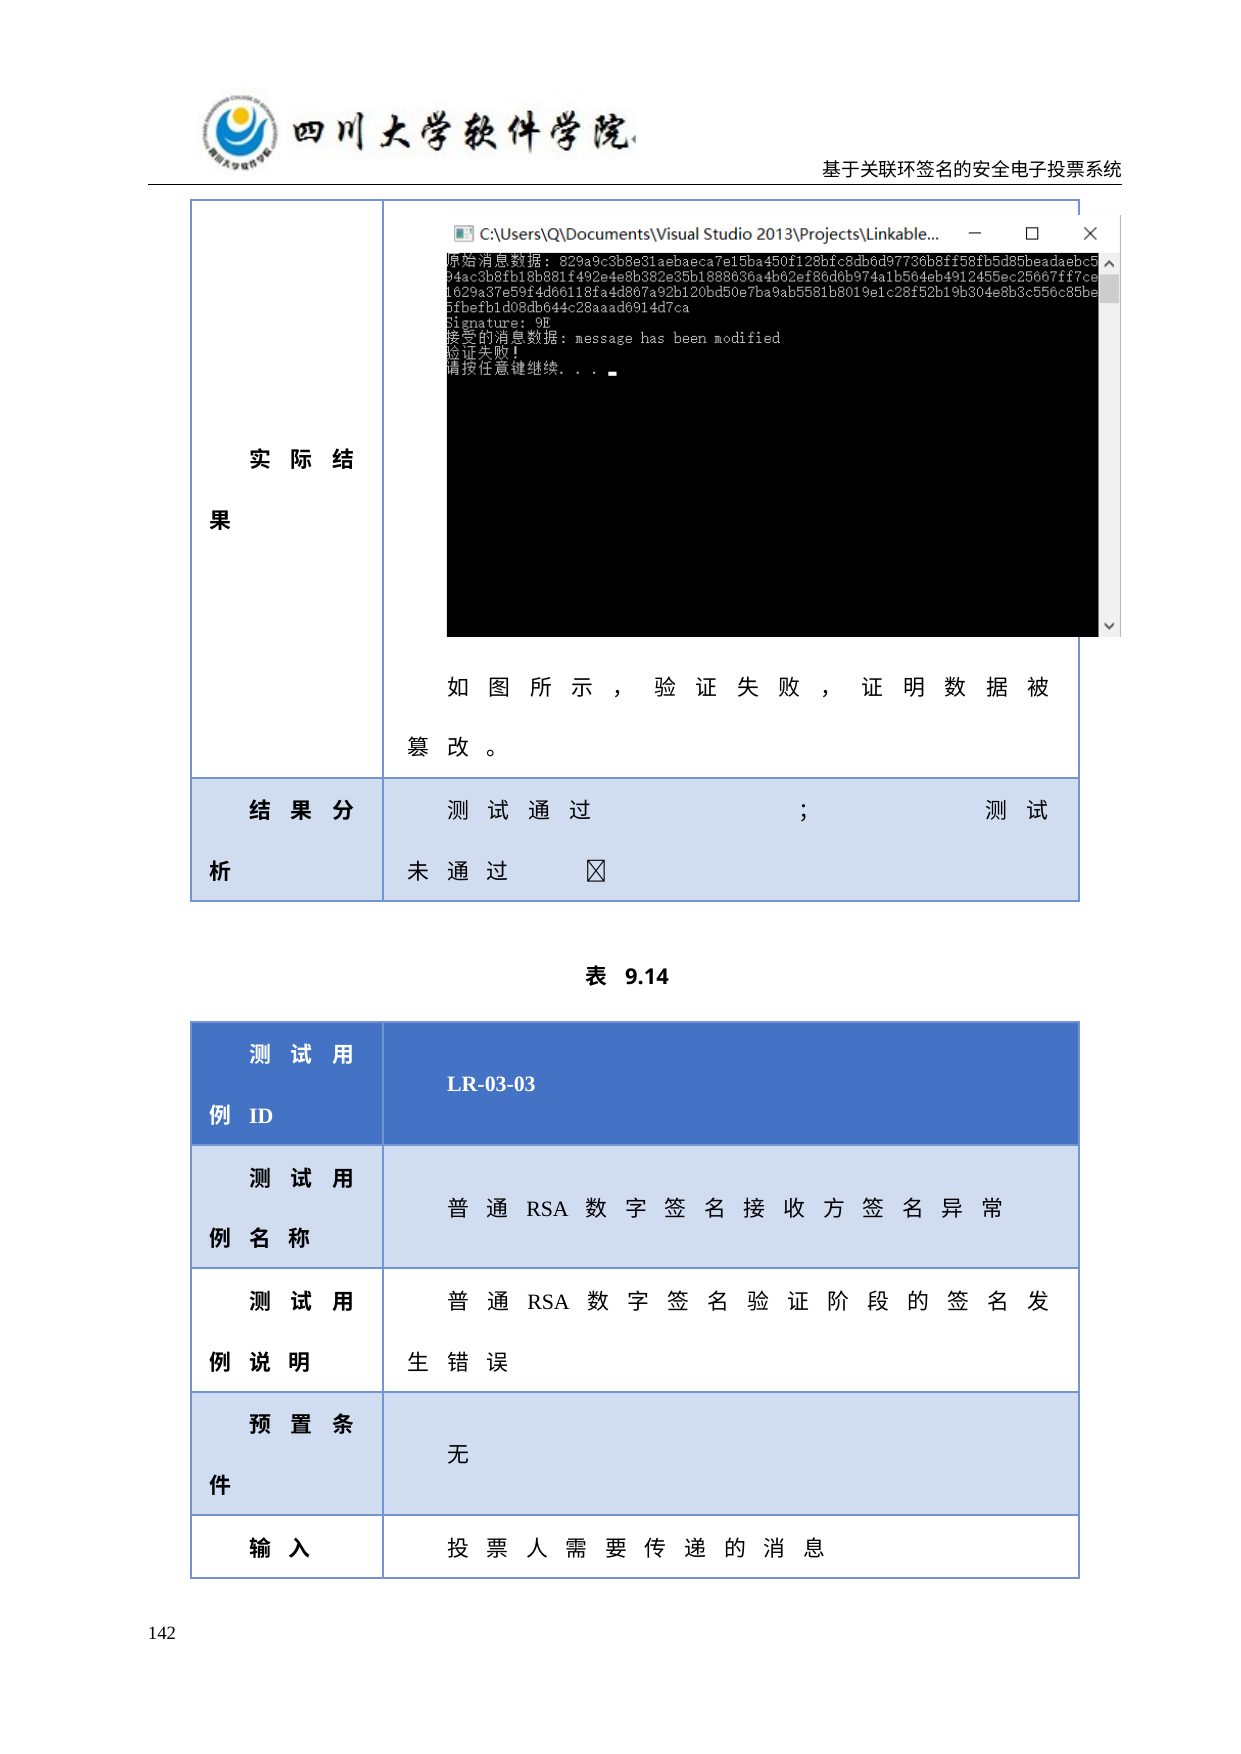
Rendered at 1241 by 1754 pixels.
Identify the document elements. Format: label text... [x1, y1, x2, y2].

table_cell 实际结果 [192, 201, 382, 777]
table_cell 无 [384, 1393, 1078, 1514]
picture [446, 215, 1121, 637]
table_header 测试用例ID [192, 1023, 382, 1144]
table_cell 测试用例名称 [192, 1146, 382, 1267]
table_cell 测试用例说明 [192, 1269, 382, 1391]
table_cell 如图所示，验证失败，证明数据被篡改。 [384, 201, 1078, 777]
table_cell 结果分析 [192, 779, 382, 900]
table_cell 预置条件 [192, 1393, 382, 1514]
table_header LR-03-03 [384, 1023, 1078, 1144]
table_cell 输入 [192, 1516, 382, 1577]
table_cell 普通RSA数字签名接收方签名异常 [384, 1146, 1078, 1267]
picture [197, 88, 639, 177]
table_cell 测试通过 ； 测试未通过 [384, 779, 1078, 900]
text 表9.14 [150, 945, 1120, 1006]
table_cell 普通RSA数字签名验证阶段的签名发生错误 [384, 1269, 1078, 1391]
table_cell 投票人需要传递的消息 [384, 1516, 1078, 1577]
